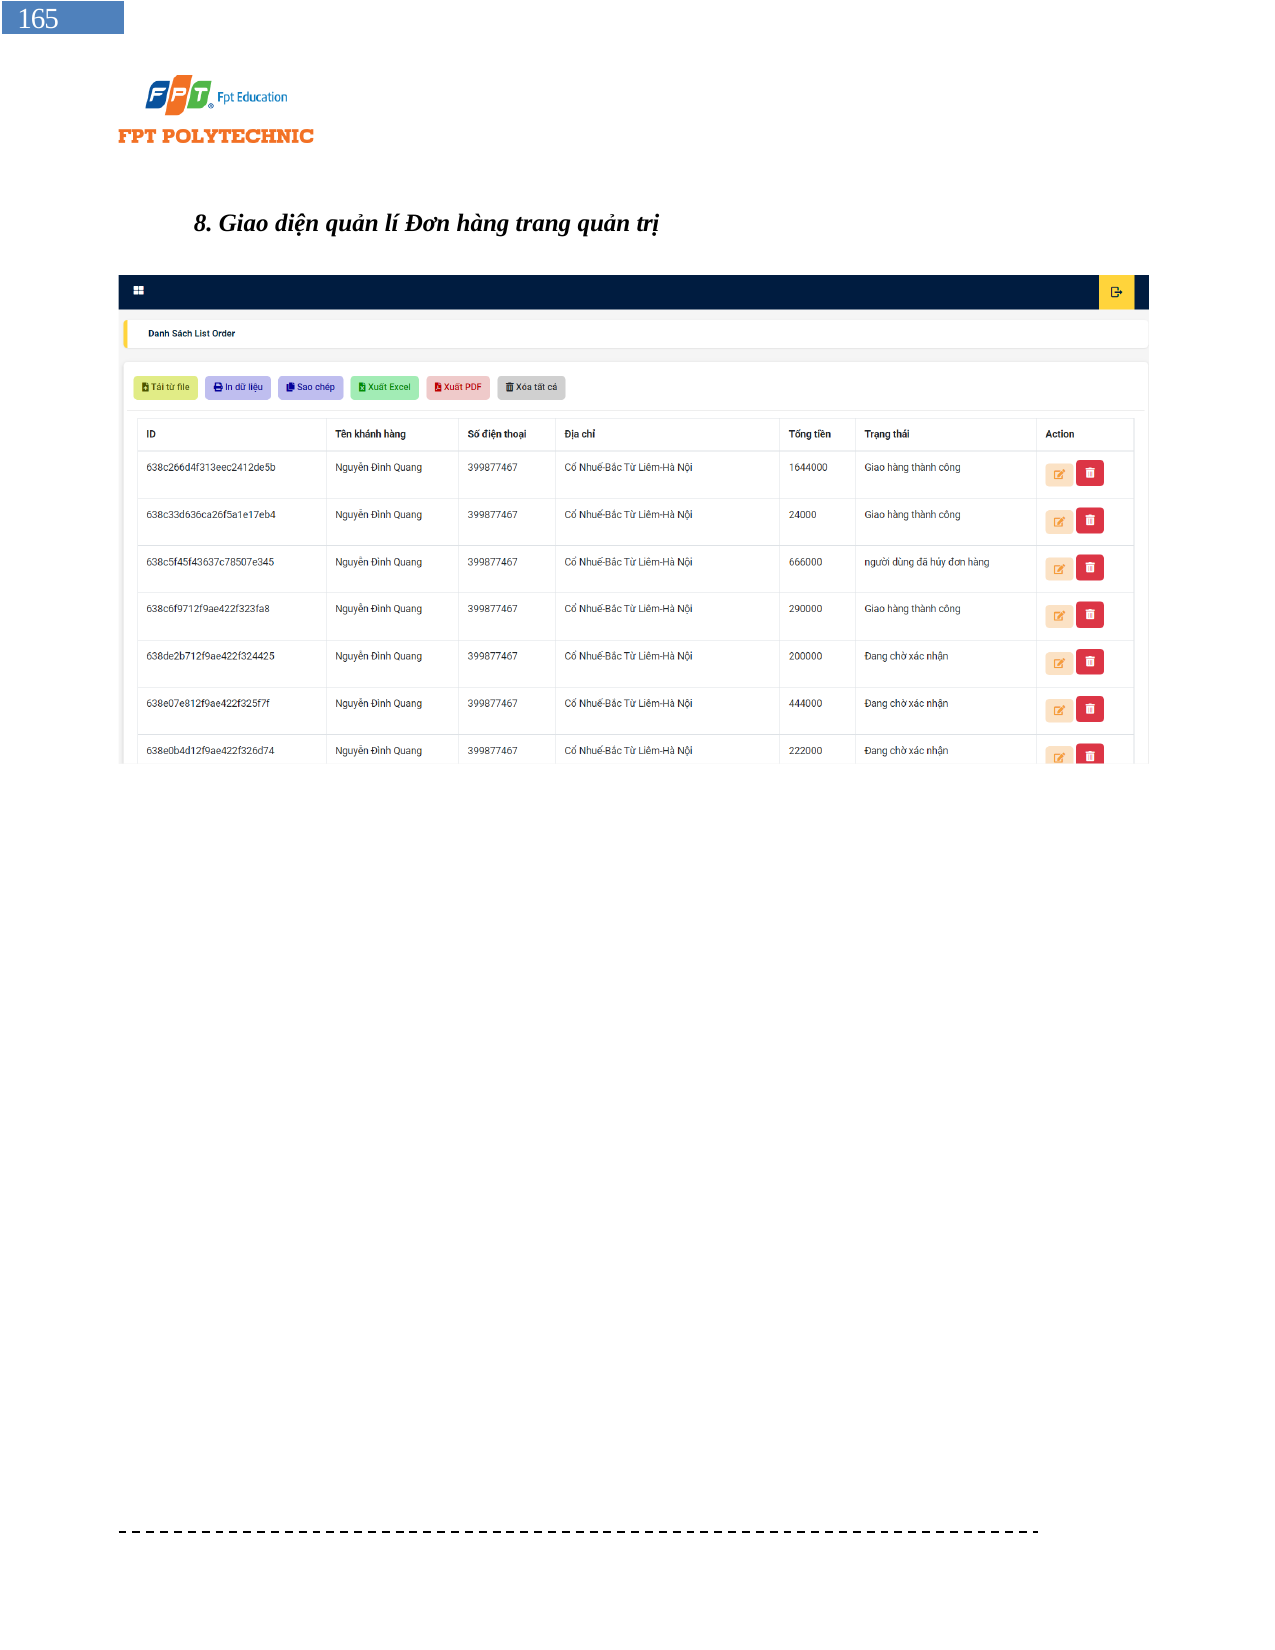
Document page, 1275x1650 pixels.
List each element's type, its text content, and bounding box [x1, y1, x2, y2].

picture [118, 275, 1149, 764]
list Giao diện quản lí Đơn hàng trang quản trị [193, 208, 1210, 237]
picture [118, 75, 314, 143]
